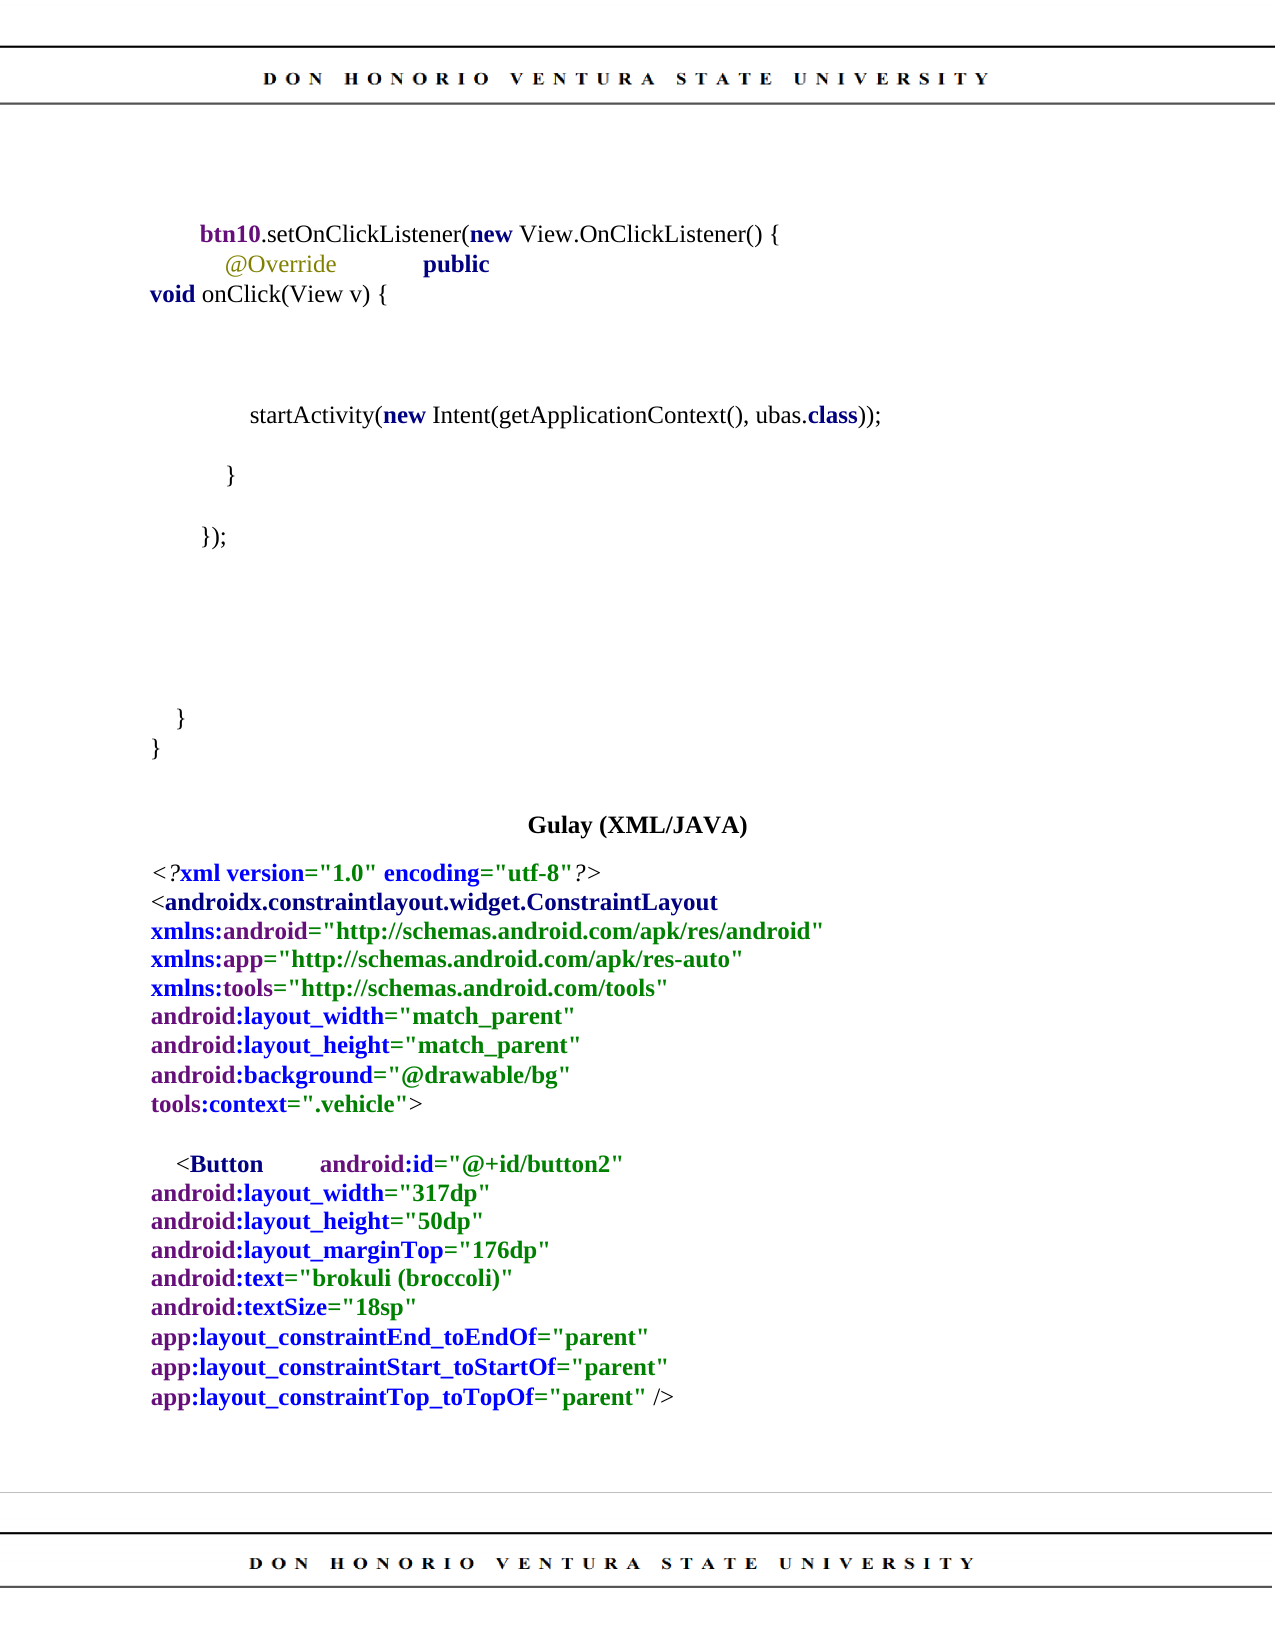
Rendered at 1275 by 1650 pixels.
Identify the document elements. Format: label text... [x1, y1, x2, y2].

text startActivity(new Intent(getApplicationContext(), ubas.class)); [149, 400, 945, 429]
text btn10.setOnClickListener(new View.OnClickListener() { [149, 219, 945, 248]
text } [149, 703, 945, 731]
text app:layout_constraintEnd_toEndOf="parent" app:layout_constraintStart_toStartOf="parent" app:layout_constraintTop_toTopOf="parent" /> [151, 1322, 945, 1411]
text android:background="@drawable/bg" tools:context=".vehicle"> [151, 1060, 664, 1118]
text }); [149, 521, 945, 550]
text } [149, 733, 945, 761]
picture [0, 1492, 1272, 1605]
text <Button android:id="@+id/button2" android:layout_width="317dp" android:layout_height="50dp" android:layout_marginTop="176dp" android:text="brokuli (broccoli)" android:textSize="18sp" [151, 1150, 664, 1321]
picture [0, 3, 1275, 123]
text } [149, 461, 945, 489]
subtitle Gulay (XML/JAVA) [527, 811, 945, 839]
text <?xml version="1.0" encoding="utf-8"?> <androidx.constraintlayout.widget.ConstraintLayout xmlns:android="http://schemas.android.com/apk/res/android" xmlns:app="http://schemas.android.com/apk/res-auto" xmlns:tools="http://schemas.android.com/tools" android:layout_width="match_parent" android:layout_height="match_parent" [151, 859, 945, 1059]
text @Override public void onClick(View v) { [149, 249, 538, 308]
